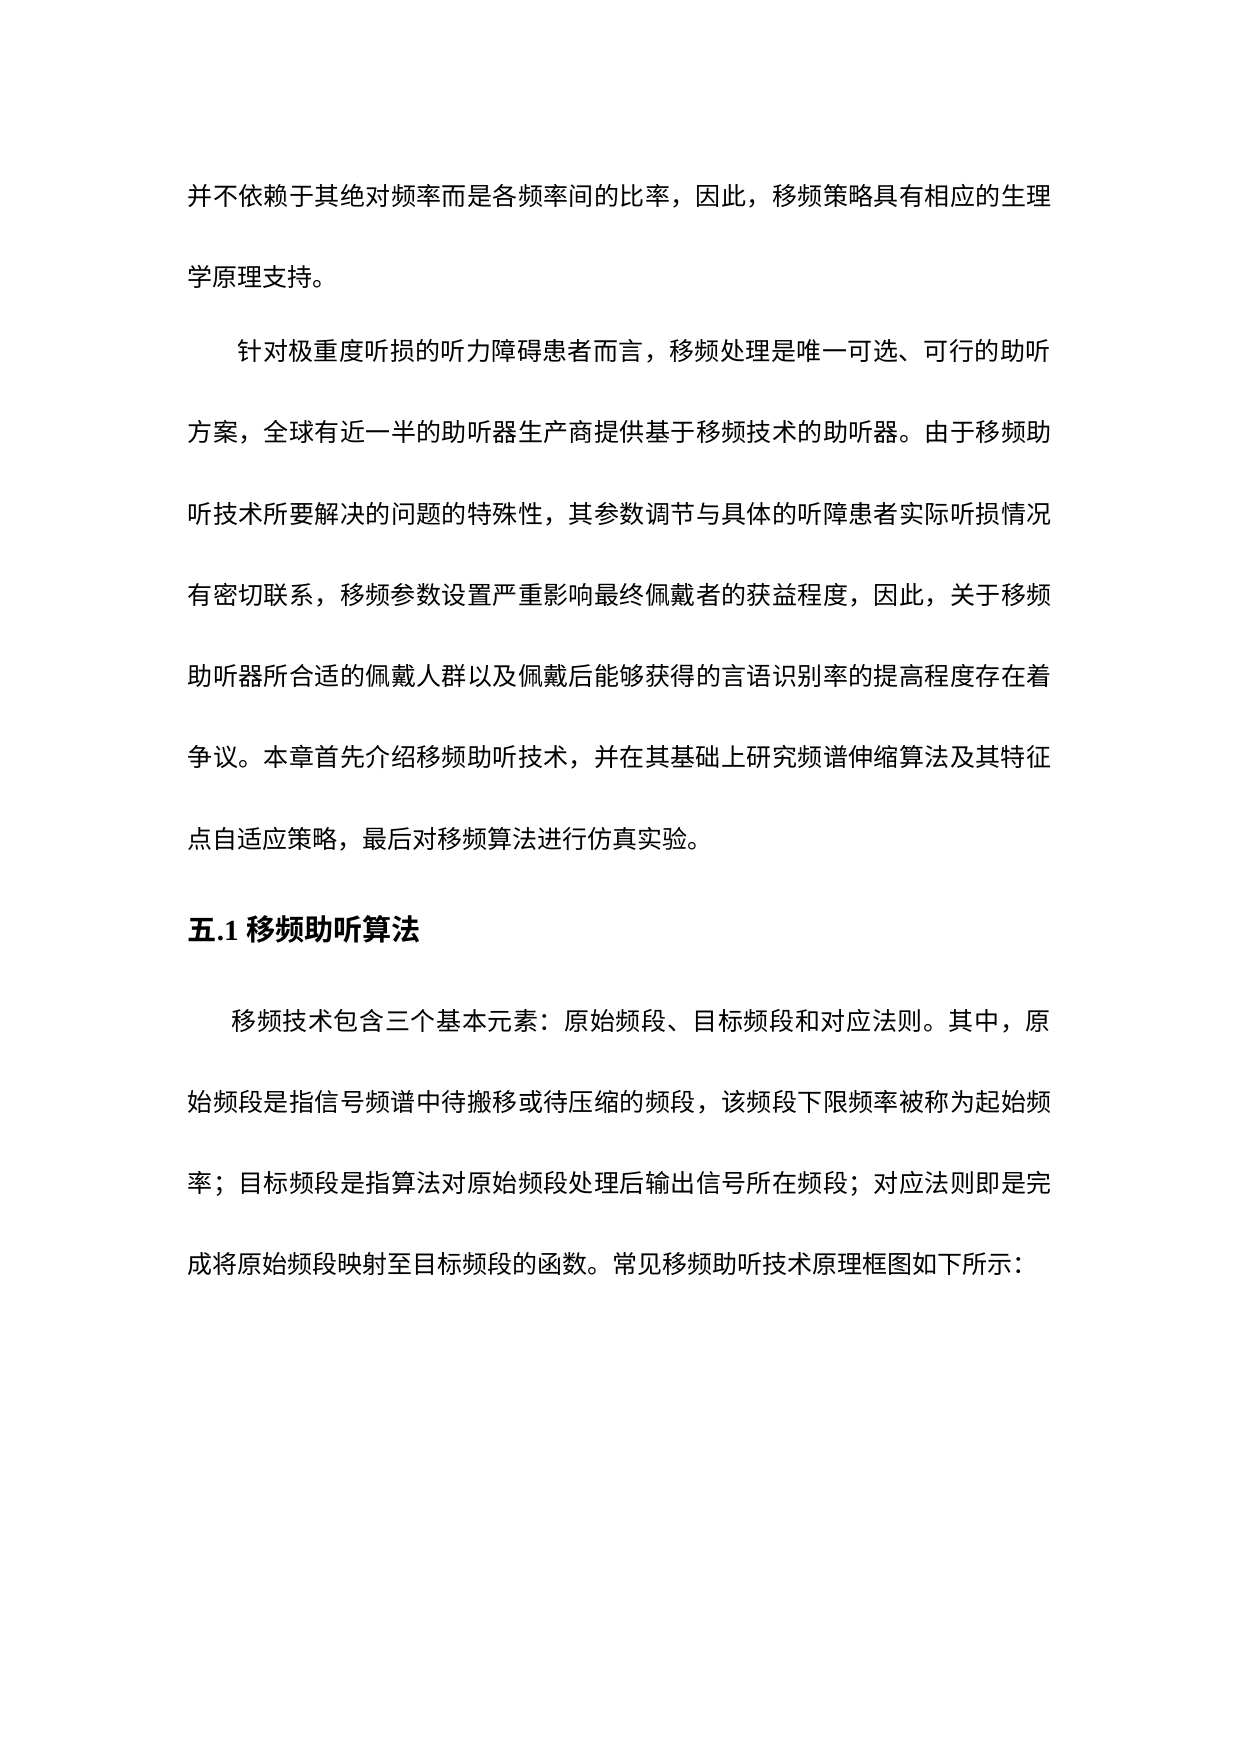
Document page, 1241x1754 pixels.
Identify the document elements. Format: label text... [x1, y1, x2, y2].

list 移频助听算法 [187, 895, 1053, 960]
text 移频技术包含三个基本元素：原始频段、目标频段和对应法则。其中，原始频段是指信号频谱中待搬移或待压缩的频段，该频段下限频率被称为起始频率；目标频段是指算法对原始频段处理后输出信号所在频段；对应法则即是完成将原始频段映射至目标频段的函数。常见移频助听技术原理框图如下所示： [187, 987, 1053, 1296]
text 针对极重度听损的听力障碍患者而言，移频处理是唯一可选、可行的助听方案，全球有近一半的助听器生产商提供基于移频技术的助听器。由于移频助听技术所要解决的问题的特殊性，其参数调节与具体的听障患者实际听损情况有密切联系，移频参数设置严重影响最终佩戴者的获益程度，因此，关于移频助听器所合适的佩戴人群以及佩戴后能够获得的言语识别率的提高程度存在着争议。本章首先介绍移频助听技术，并在其基础上研究频谱伸缩算法及其特征点自适应策略，最后对移频算法进行仿真实验。 [187, 317, 1053, 870]
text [187, 162, 1053, 308]
